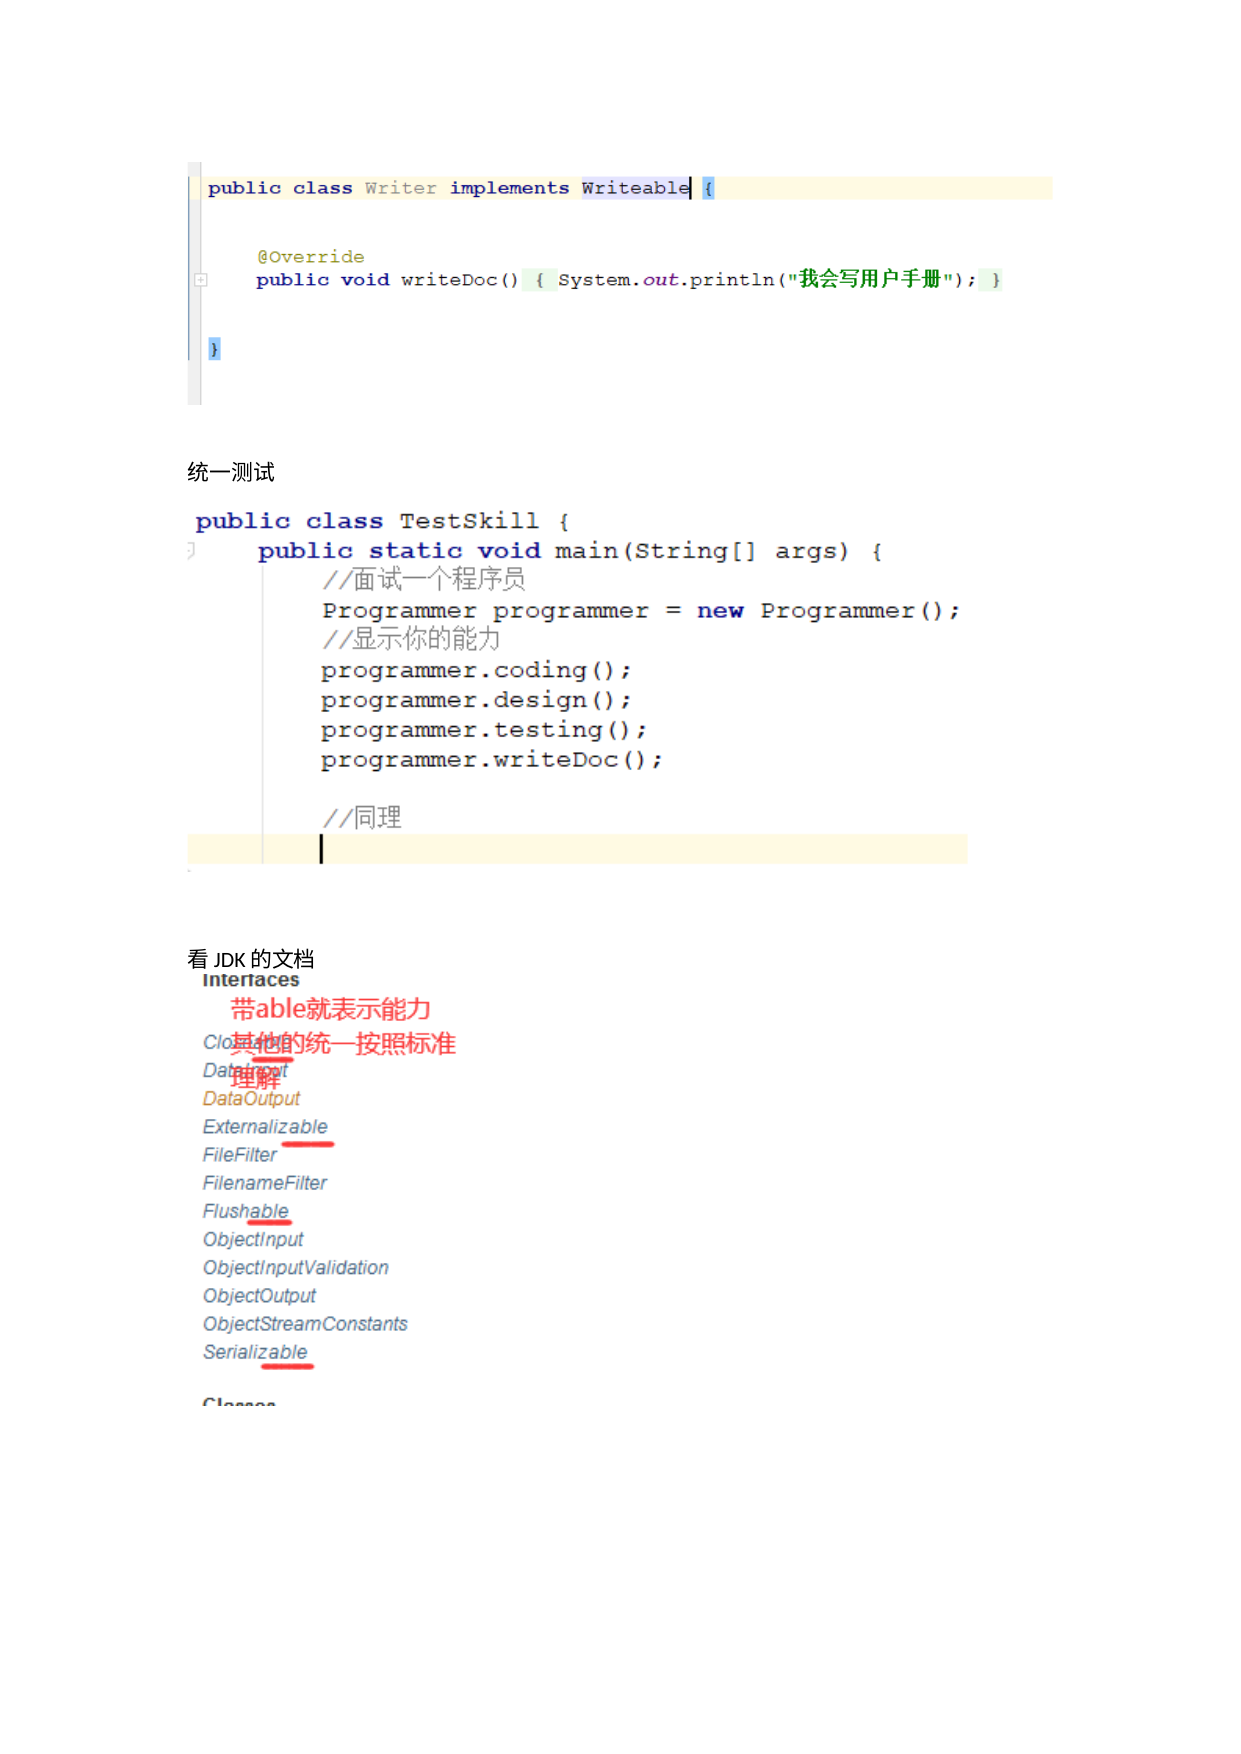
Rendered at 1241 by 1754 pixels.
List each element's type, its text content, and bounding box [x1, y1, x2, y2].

text 看JDK的文档 [187, 942, 1053, 974]
picture [187, 162, 1053, 405]
picture [187, 487, 968, 872]
picture [187, 974, 467, 1406]
text 统一测试 [187, 454, 1053, 487]
